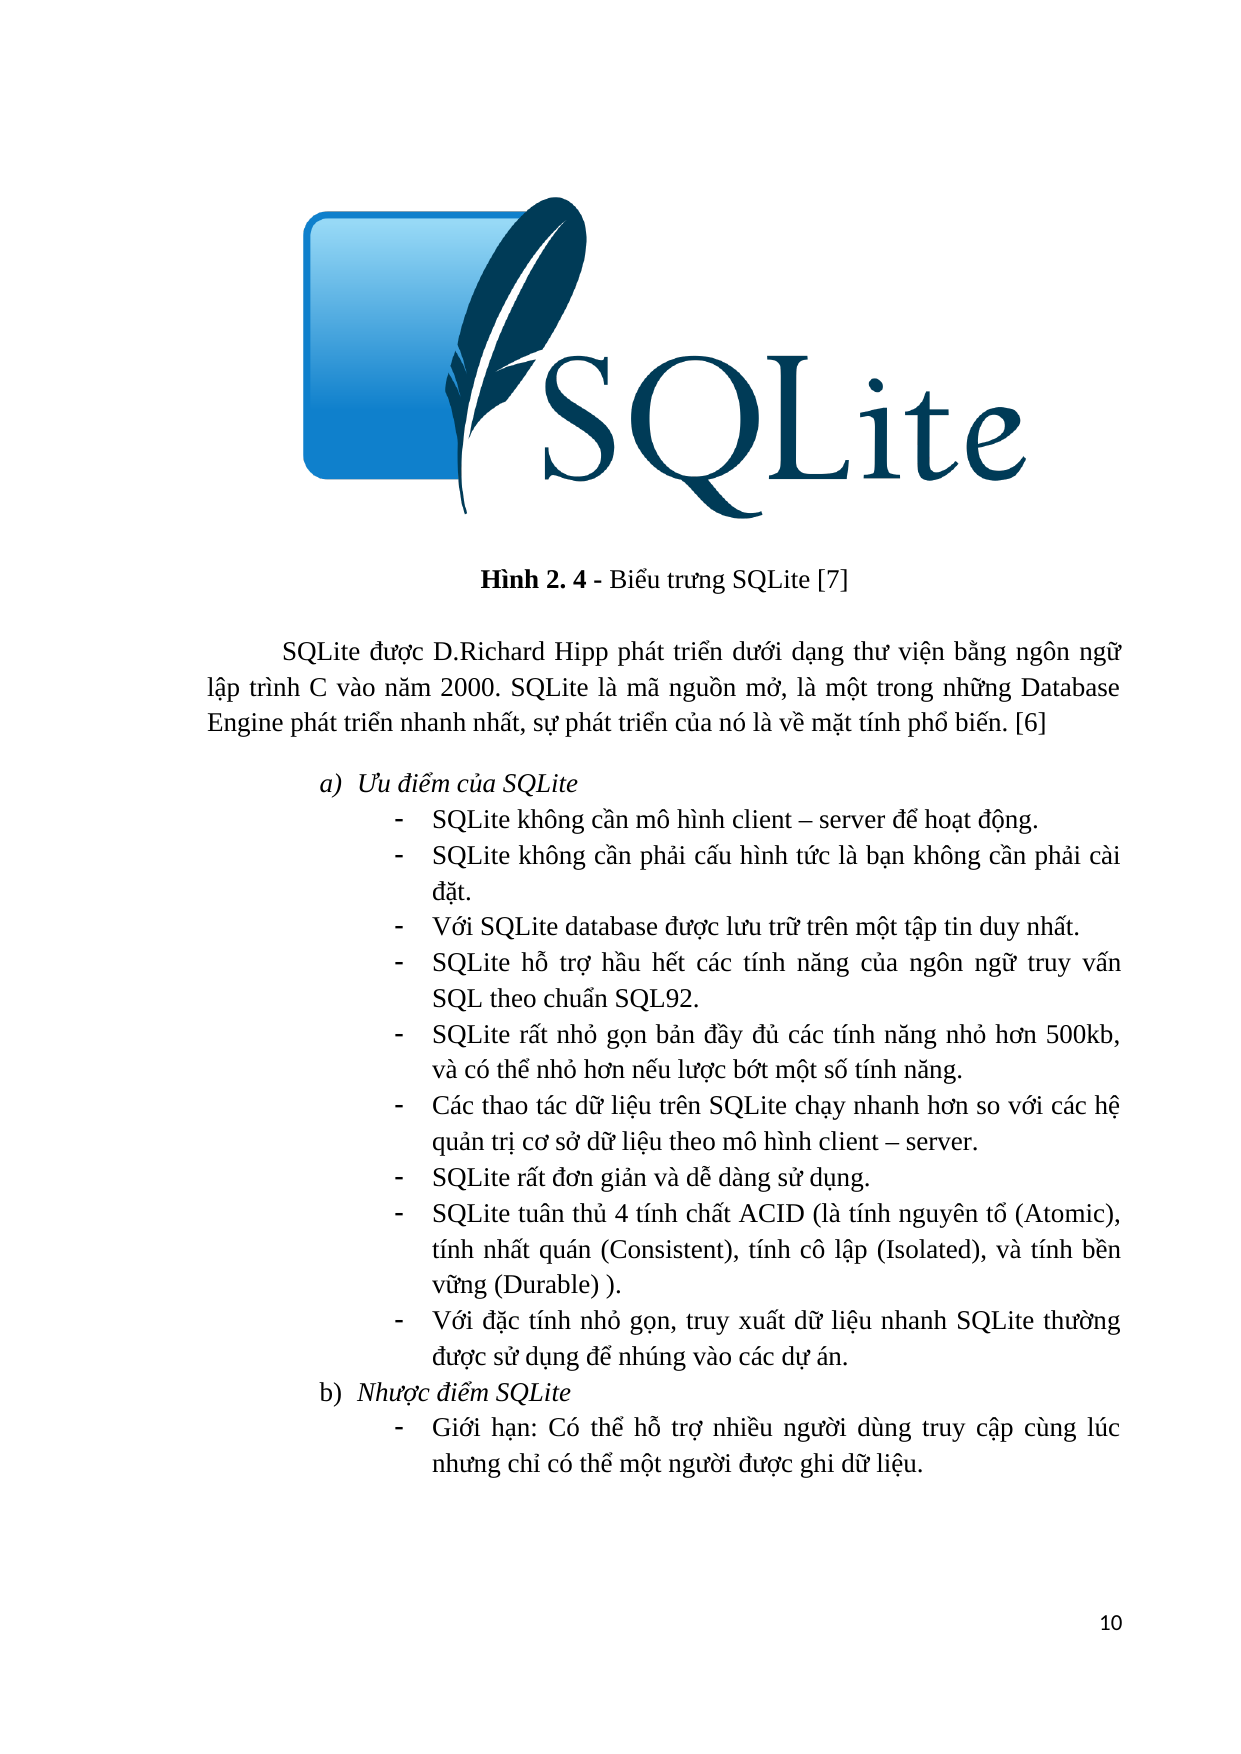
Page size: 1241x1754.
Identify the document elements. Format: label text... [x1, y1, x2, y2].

list Giới hạn: Có thể hỗ trợ nhiều người dùng truy cập cùng lúc nhưng chỉ có thể một người được ghi dữ liệu. [394, 1411, 1122, 1478]
list Với đặc tính nhỏ gọn, truy xuất dữ liệu nhanh SQLite thường được sử dụng để nhúng vào các dự án. [394, 1304, 1122, 1371]
list SQLite rất đơn giản và dễ dàng sử dụng. [394, 1161, 1122, 1192]
list SQLite không cần mô hình client – server để hoạt động. [394, 803, 1122, 834]
list SQLite hỗ trợ hầu hết các tính năng của ngôn ngữ truy vấn SQL theo chuẩn SQL92. [394, 946, 1122, 1013]
list SQLite tuân thủ 4 tính chất ACID (là tính nguyên tổ (Atomic), tính nhất quán (Consistent), tính cô lập (Isolated), và tính bền vững (Durable) ). [394, 1197, 1122, 1299]
list Với SQLite database được lưu trữ trên một tập tin duy nhất. [394, 910, 1122, 942]
list SQLite không cần phải cấu hình tức là bạn không cần phải cài đặt. [394, 839, 1122, 906]
list Nhược điểm SQLite [319, 1376, 1122, 1407]
text SQLite được D.Richard Hipp phát triển dưới dạng thư viện bằng ngôn ngữ lập trình C vào năm 2000. SQLite là mã nguồn mở, là một trong những Database Engine phát triển nhanh nhất, sự phát triển của nó là về mặt tính phổ biến. [6] [207, 635, 1122, 737]
picture [283, 177, 1046, 539]
list Các thao tác dữ liệu trên SQLite chạy nhanh hơn so với các hệ quản trị cơ sở dữ liệu theo mô hình client – server. [394, 1089, 1122, 1156]
list SQLite rất nhỏ gọn bản đầy đủ các tính năng nhỏ hơn 500kb, và có thể nhỏ hơn nếu lược bớt một số tính năng. [394, 1018, 1122, 1085]
list Ưu điểm của SQLite [319, 767, 1122, 798]
